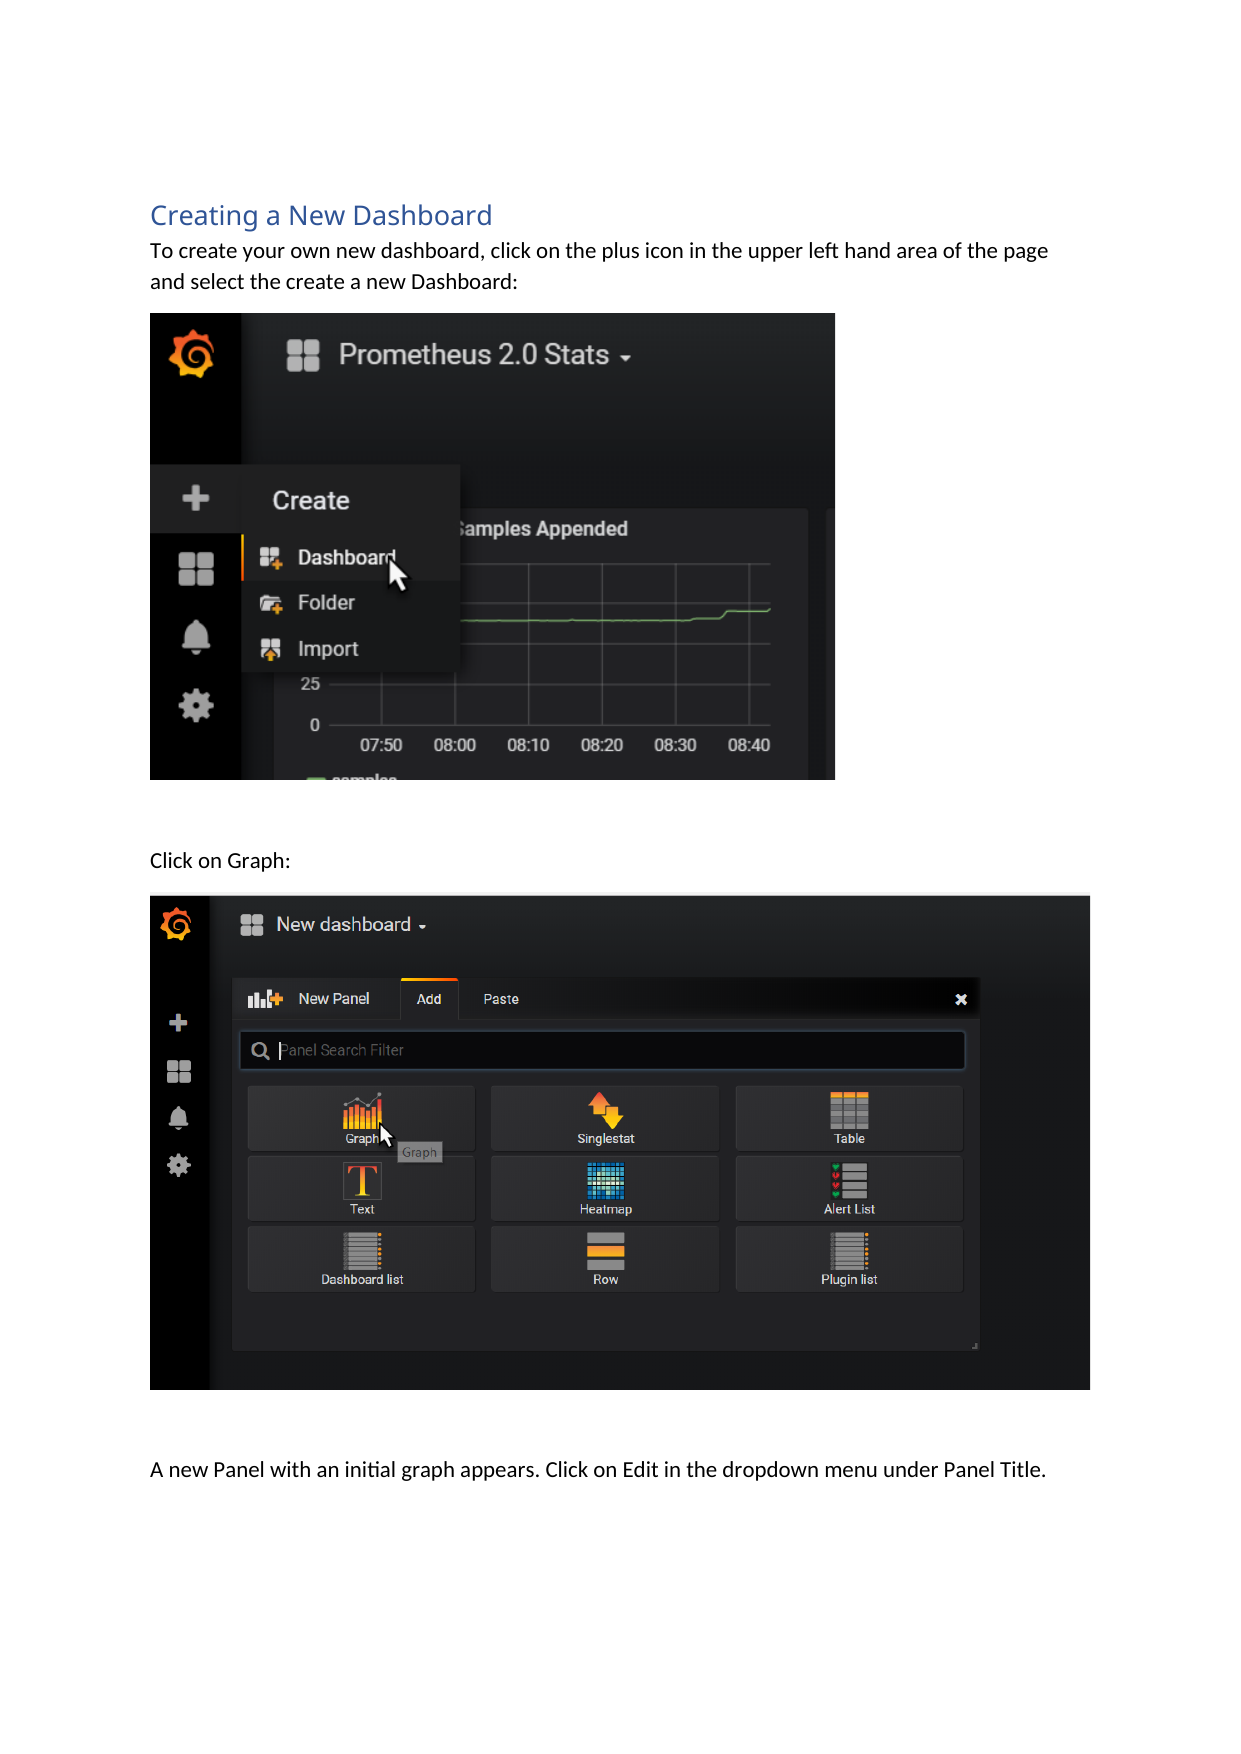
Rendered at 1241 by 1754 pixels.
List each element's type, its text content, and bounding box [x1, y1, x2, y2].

picture [150, 892, 1091, 1390]
subtitle Creating a New Dashboard [150, 197, 1090, 234]
text To create your own new dashboard, click on the plus icon in the upper left hand area of the page and select the create a new Dashboard: [150, 237, 1090, 295]
text Click on Graph: [150, 846, 1090, 874]
picture [150, 313, 836, 780]
text A new Panel with an initial graph appears. Click on Edit in the dropdown menu under Panel Title. [150, 1455, 1090, 1483]
